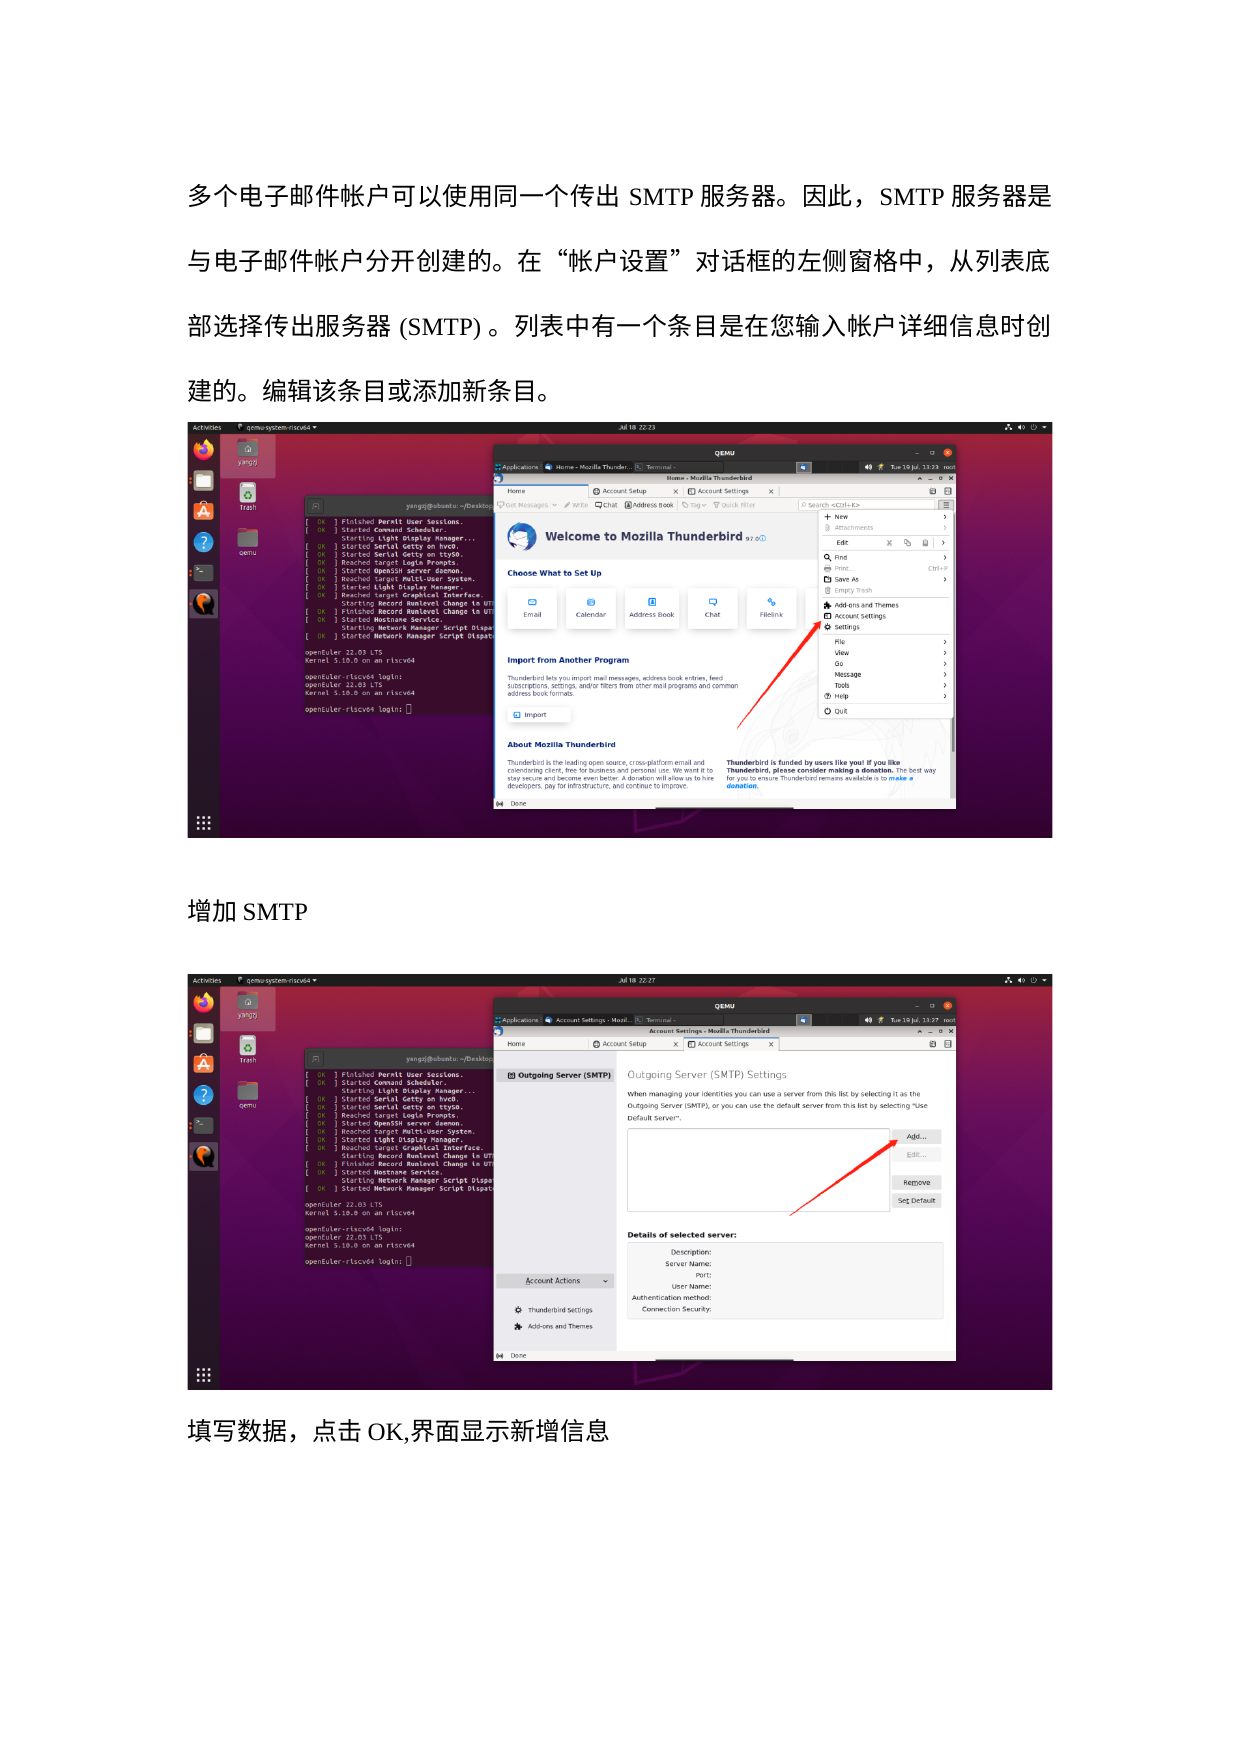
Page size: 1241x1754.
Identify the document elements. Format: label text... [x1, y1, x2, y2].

list 增加SMTP [187, 877, 1053, 942]
list 填写数据，点击OK,界面显示新增信息 [187, 1397, 1053, 1462]
list 多个电子邮件帐户可以使用同一个传出 SMTP 服务器。因此，SMTP 服务器是与电子邮件帐户分开创建的。在“帐户设置”对话框的左侧窗格中，从列表底部选择传出服务器 (SMTP) 。列表中有一个条目是在您输入帐户详细信息时创建的。编辑该条目或添加新条目。 [187, 162, 1053, 422]
picture [187, 422, 1053, 838]
picture [187, 974, 1053, 1390]
